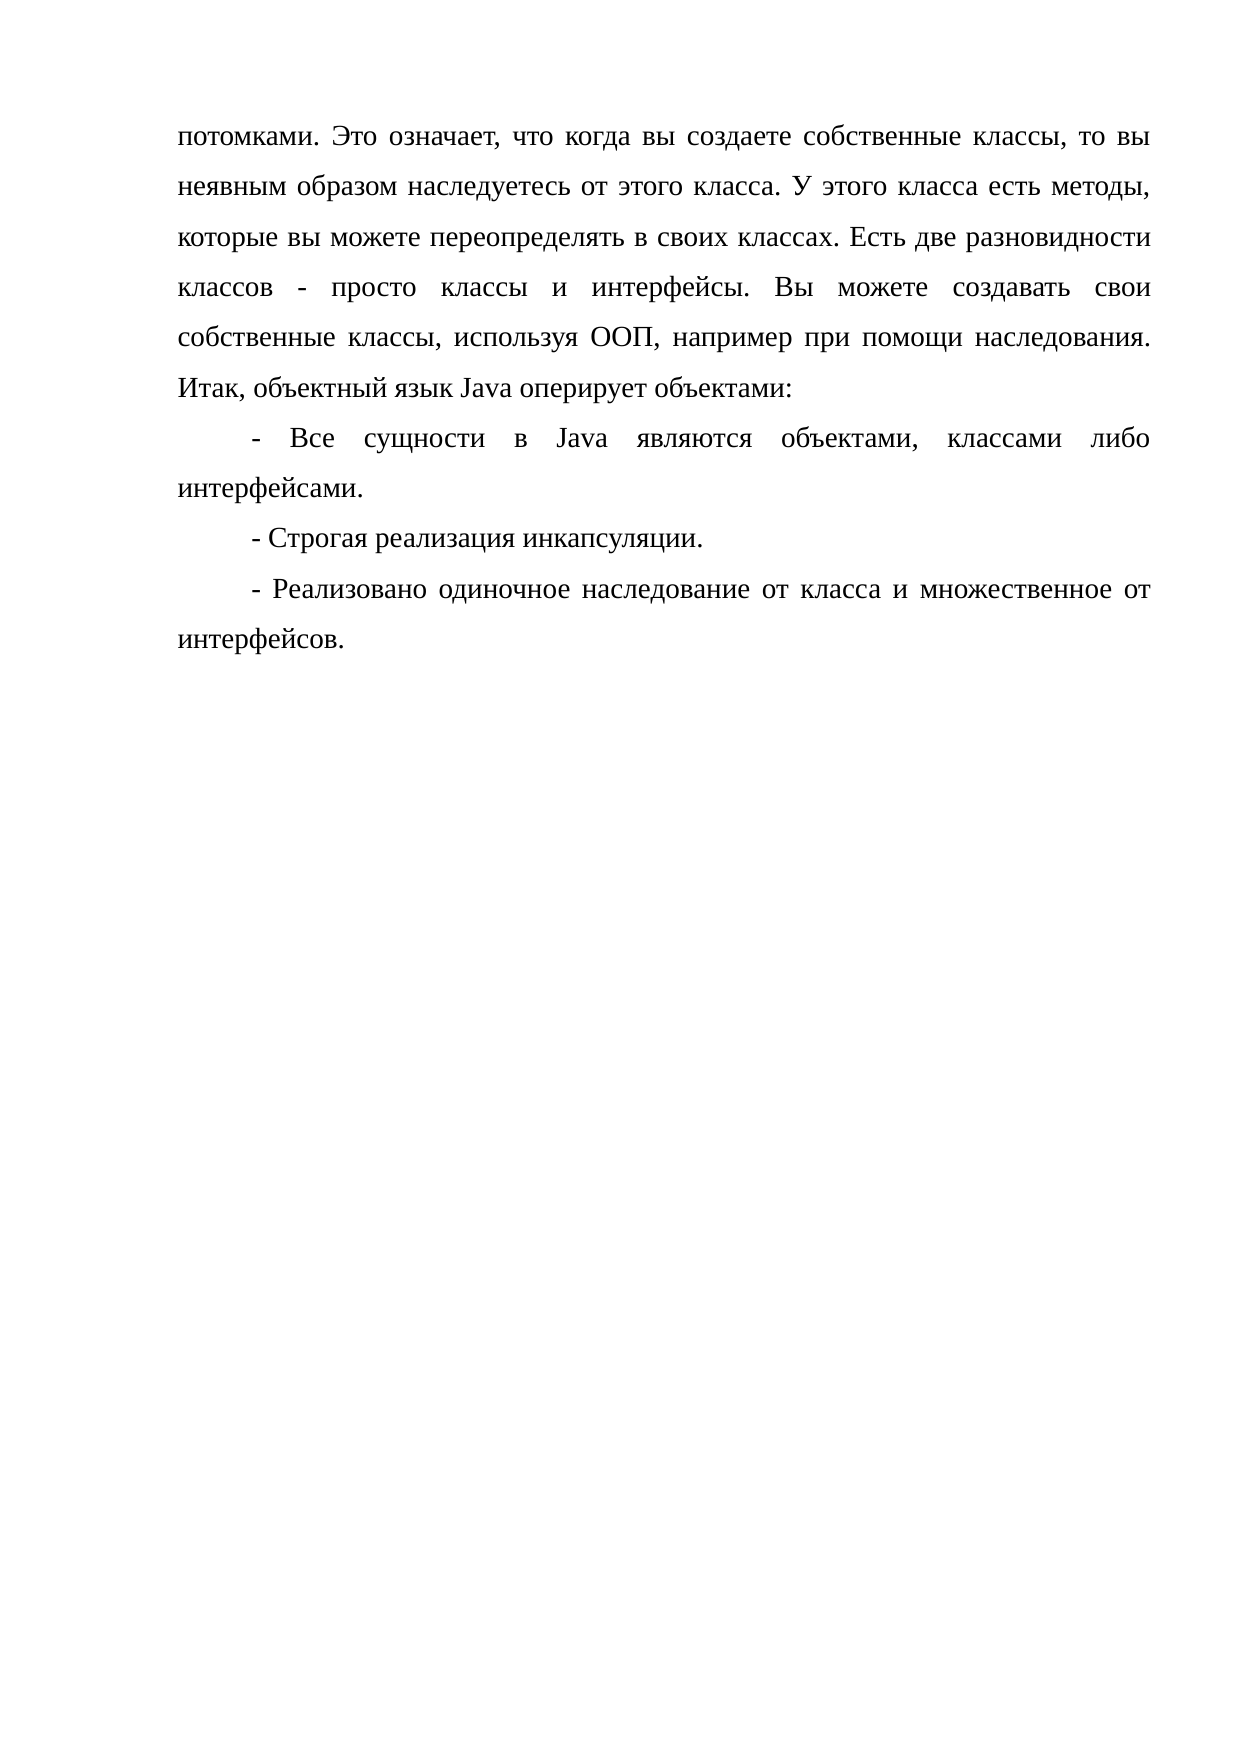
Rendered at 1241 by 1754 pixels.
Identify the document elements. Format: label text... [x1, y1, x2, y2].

text - Реализовано одиночное наследование от класса и множественное от интерфейсов. [177, 571, 1152, 655]
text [177, 118, 1152, 403]
text - Все сущности в Java являются объектами, классами либо интерфейсами. [177, 420, 1152, 504]
text - Строгая реализация инкапсуляции. [177, 521, 1152, 554]
